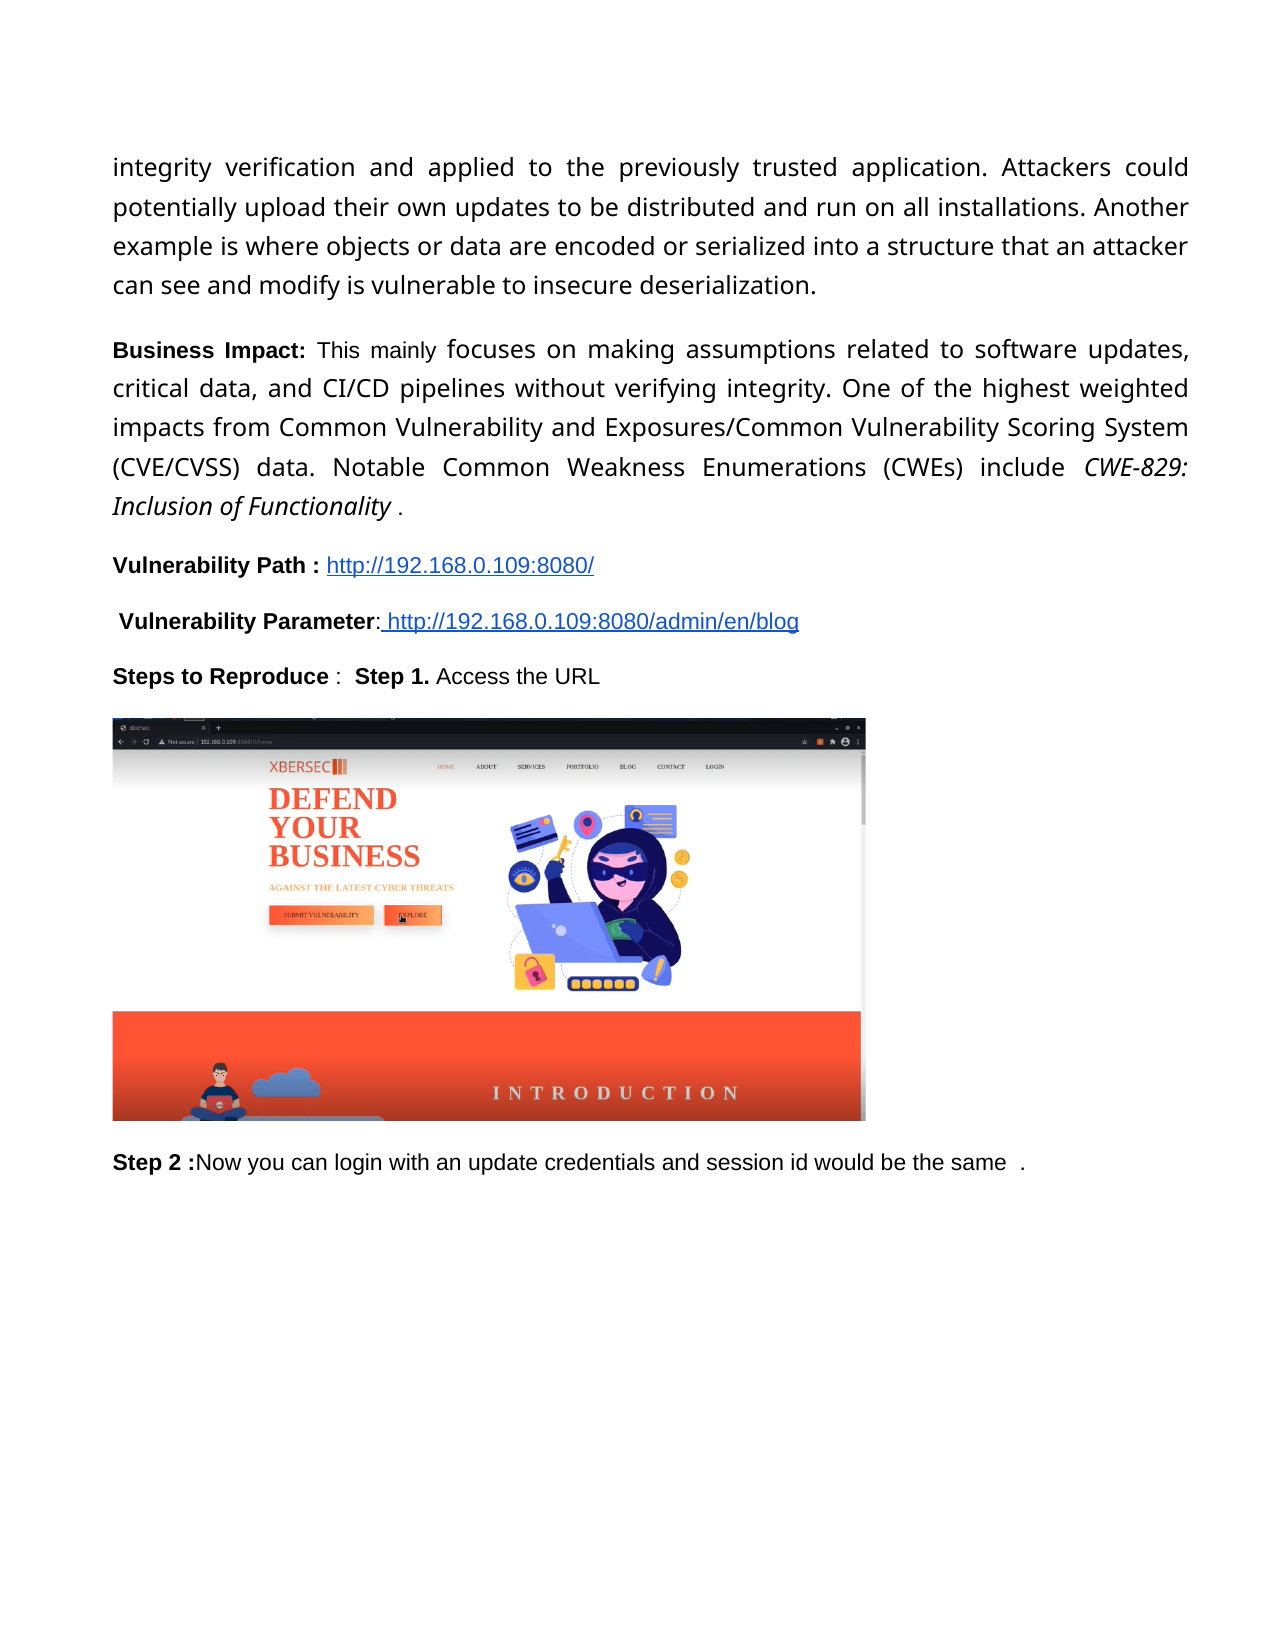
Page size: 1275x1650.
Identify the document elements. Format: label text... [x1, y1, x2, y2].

text Step 2 :Now you can login with an update credentials and session id would be the same . [112, 1149, 1191, 1176]
text Steps to Reproduce : Step 1. Access the URL [112, 663, 1191, 689]
picture [112, 718, 866, 1121]
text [112, 150, 1191, 302]
text Business Impact: This mainly focuses on making assumptions related to software updates, critical data, and CI/CD pipelines without verifying integrity. One of the highest weighted impacts from Common Vulnerability and Exposures/Common Vulnerability Scoring System (CVE/CVSS) data. Notable Common Weakness Enumerations (CWEs) include CWE-829: Inclusion of Functionality . [112, 332, 1191, 522]
text Vulnerability Path : http://192.168.0.109:8080/ [112, 552, 1191, 579]
text Vulnerability Parameter: http://192.168.0.109:8080/admin/en/blog [112, 608, 1191, 634]
